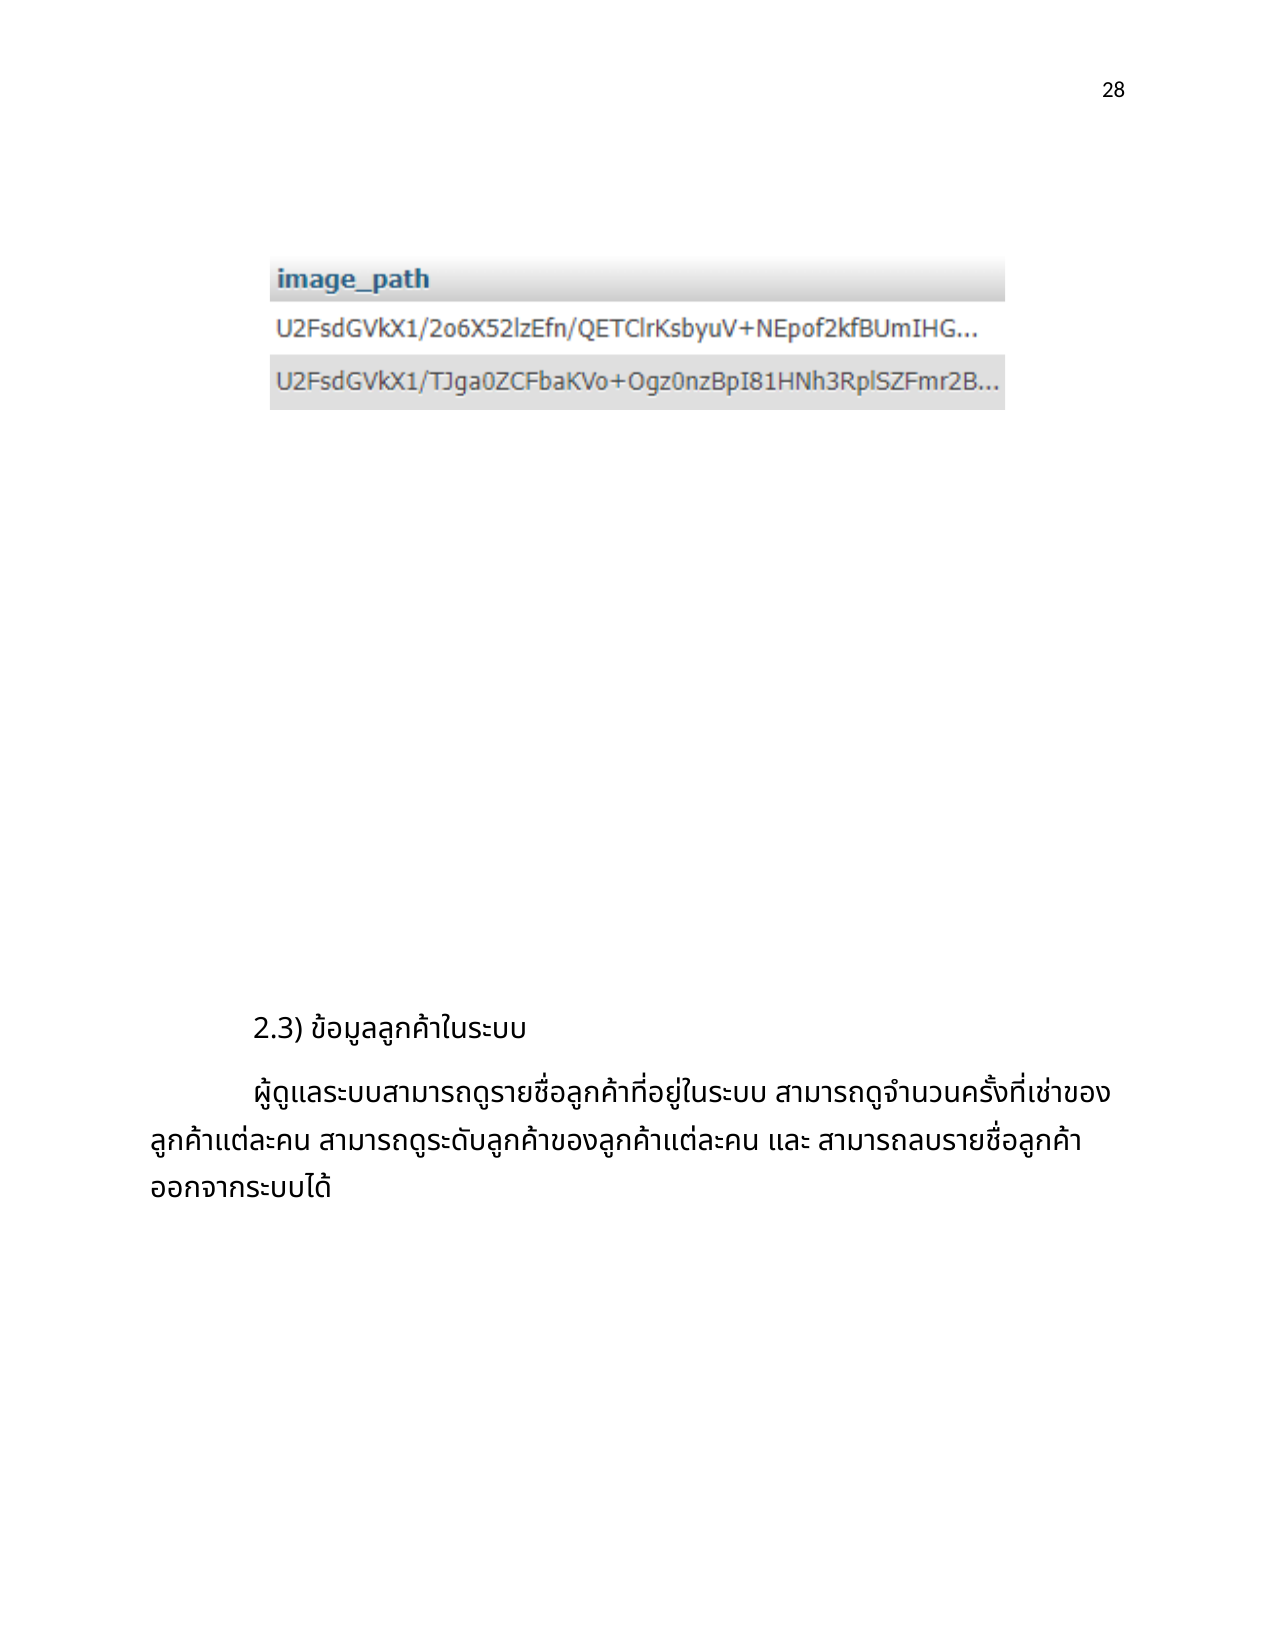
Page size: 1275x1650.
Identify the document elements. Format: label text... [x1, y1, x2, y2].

text ผู้ดูแลระบบสามารถดูรายชื่อลูกค้าที่อยู่ในระบบ สามารถดูจำนวนครั้งที่เช่าของลูกค้าแต่ละคน สามารถดูระดับลูกค้าของลูกค้าแต่ละคน และ สามารถลบรายชื่อลูกค้าออกจากระบบได้ [150, 1072, 1125, 1211]
text 2.3) ข้อมูลลูกค้าในระบบ [150, 1007, 1125, 1051]
picture [269, 255, 1006, 410]
